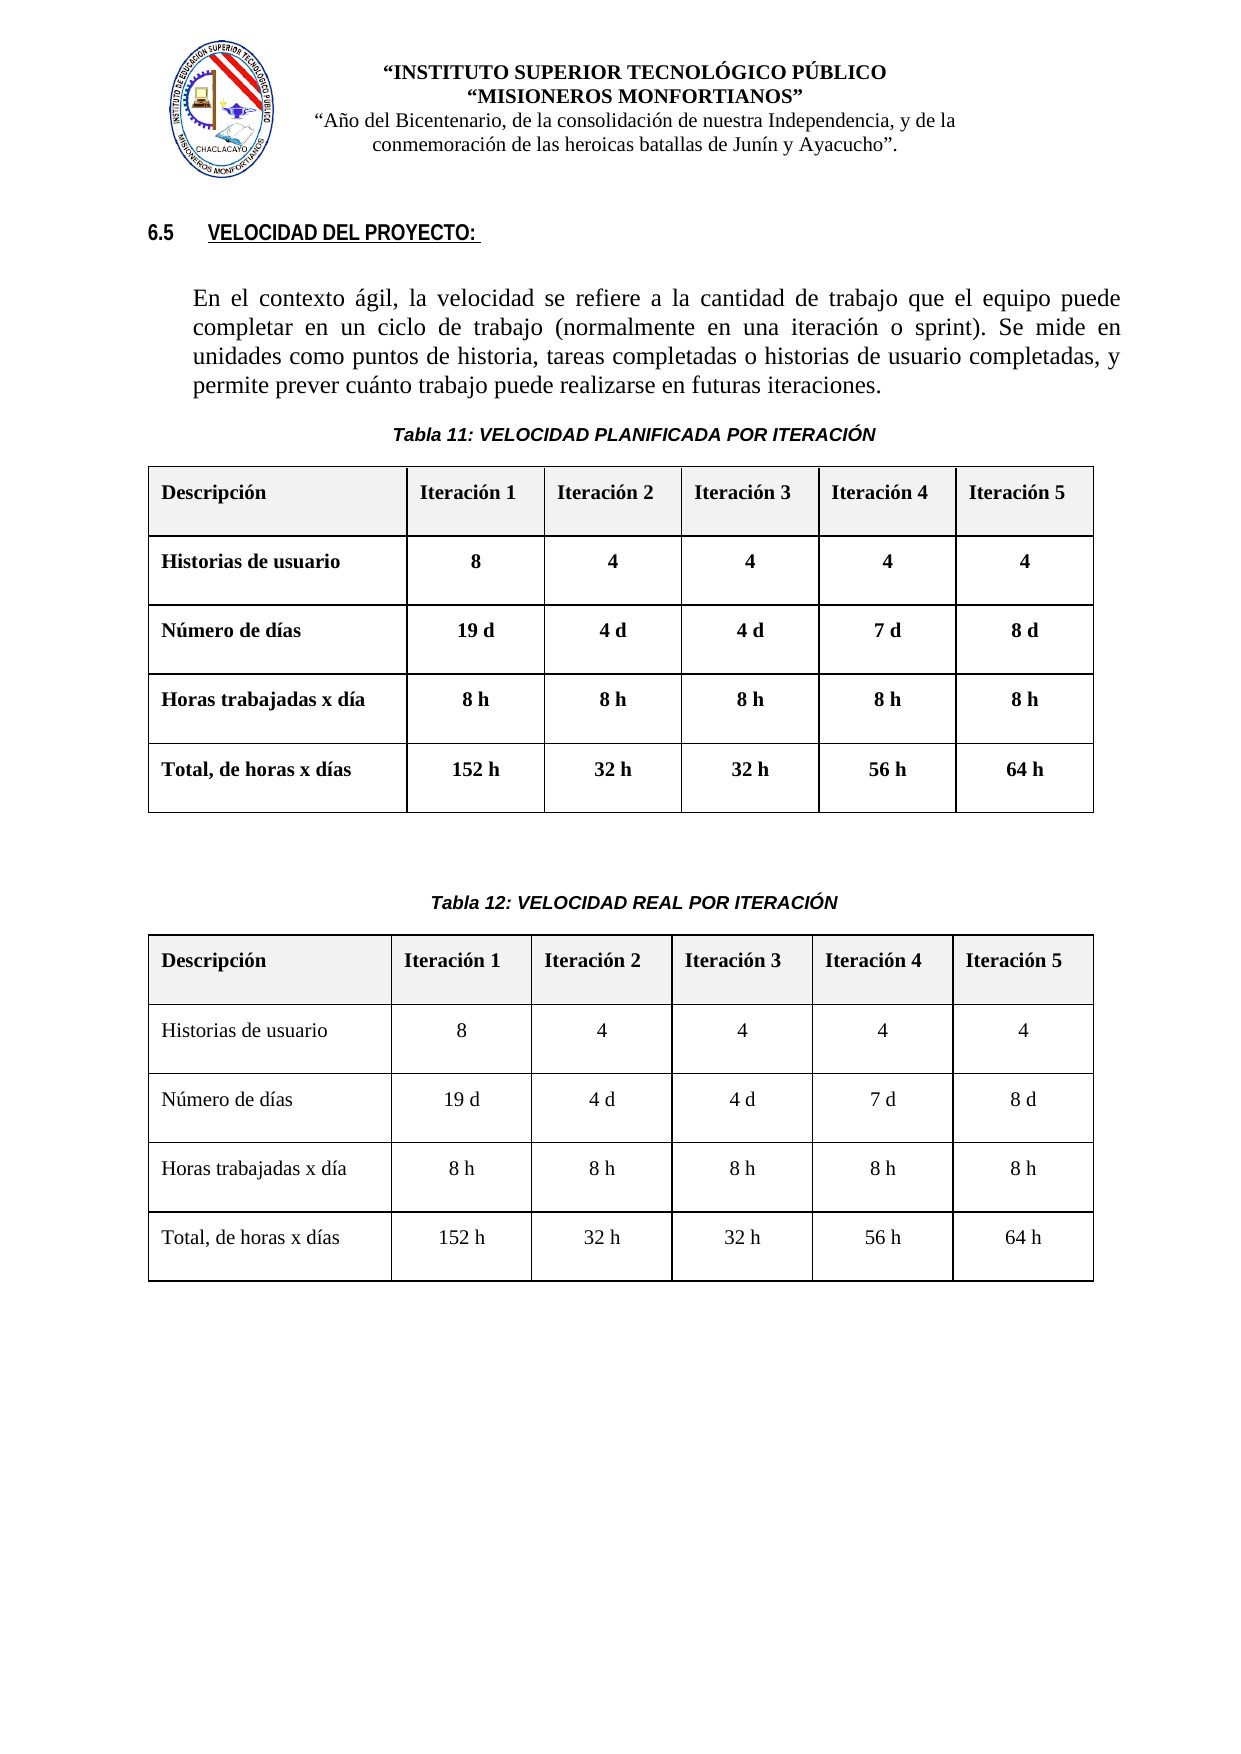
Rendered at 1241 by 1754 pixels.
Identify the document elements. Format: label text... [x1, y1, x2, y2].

text En el contexto ágil, la velocidad se refiere a la cantidad de trabajo que el equipo puede completar en un ciclo de trabajo (normalmente en una iteración o sprint). Se mide en unidades como puntos de historia, tareas completadas o historias de usuario completadas, y permite prever cuánto trabajo puede realizarse en futuras iteraciones. [193, 283, 1122, 398]
subtitle Velocidad del Proyecto: [148, 219, 1122, 245]
table_cell Historias de usuario [149, 537, 406, 604]
table_cell 152 h [408, 744, 544, 812]
table_cell Horas trabajadas x día [149, 1143, 391, 1211]
table_header Iteración 2 [532, 936, 671, 1003]
table_header Iteración 3 [673, 936, 812, 1003]
table_cell 4 [673, 1005, 812, 1073]
table_cell 8 h [813, 1143, 952, 1211]
table_header Iteración 1 [408, 467, 544, 535]
table_cell 4 [545, 537, 681, 604]
table_cell 4 d [545, 606, 681, 673]
table_cell 4 [820, 537, 955, 604]
table_cell 8 [408, 537, 544, 604]
table_cell 4 [682, 537, 818, 604]
table_cell 32 h [545, 744, 681, 812]
picture [169, 40, 274, 178]
table_cell 4 d [673, 1074, 812, 1142]
table_header Iteración 5 [954, 936, 1093, 1003]
table_header Iteración 4 [820, 467, 956, 535]
table_header Descripción [149, 936, 391, 1003]
table_cell 8 h [682, 675, 818, 742]
table_cell 8 h [408, 675, 544, 742]
table_cell Número de días [149, 606, 406, 673]
table_cell 8 h [820, 675, 955, 742]
table_cell 56 h [820, 744, 955, 812]
table_header Iteración 1 [392, 936, 531, 1003]
table_cell 4 [957, 537, 1093, 604]
table_cell Horas trabajadas x día [149, 675, 406, 742]
table_cell Total, de horas x días [149, 1213, 391, 1280]
table_cell 8 h [392, 1143, 531, 1211]
table_cell 7 d [820, 606, 955, 673]
table_header Iteración 2 [545, 467, 681, 535]
table_cell 8 h [954, 1143, 1093, 1211]
table_cell 32 h [532, 1213, 671, 1280]
table_cell 8 d [957, 606, 1093, 673]
table_cell 4 [813, 1005, 952, 1073]
table_cell 152 h [392, 1213, 531, 1280]
table_header Iteración 3 [682, 467, 819, 535]
table_cell 8 [392, 1005, 531, 1073]
table_cell 8 h [673, 1143, 812, 1211]
table_cell 8 h [532, 1143, 671, 1211]
table_cell Historias de usuario [149, 1005, 391, 1073]
table_cell 32 h [673, 1213, 812, 1280]
text Tabla 11: VELOCIDAD PLANIFICADA POR ITERACIÓN [148, 423, 1122, 445]
table_cell 56 h [813, 1213, 952, 1280]
table_cell 4 d [682, 606, 818, 673]
table_cell Total, de horas x días [149, 744, 406, 812]
table_cell 19 d [408, 606, 544, 673]
table_cell 4 [532, 1005, 671, 1073]
table_cell 32 h [682, 744, 818, 812]
table_cell Número de días [149, 1074, 391, 1142]
table_cell 64 h [957, 744, 1093, 812]
table_cell 19 d [392, 1074, 531, 1142]
table_cell 8 h [957, 675, 1093, 742]
table_header Iteración 5 [957, 467, 1093, 535]
table_header Iteración 4 [813, 936, 952, 1003]
text Tabla 12: VELOCIDAD REAL POR ITERACIÓN [148, 892, 1122, 913]
table_cell 8 h [545, 675, 681, 742]
table_cell 64 h [954, 1213, 1093, 1280]
table_header Descripción [149, 467, 407, 535]
table_cell 4 [954, 1005, 1093, 1073]
table_cell 4 d [532, 1074, 671, 1142]
table_cell 8 d [954, 1074, 1093, 1142]
table_cell 7 d [813, 1074, 952, 1142]
